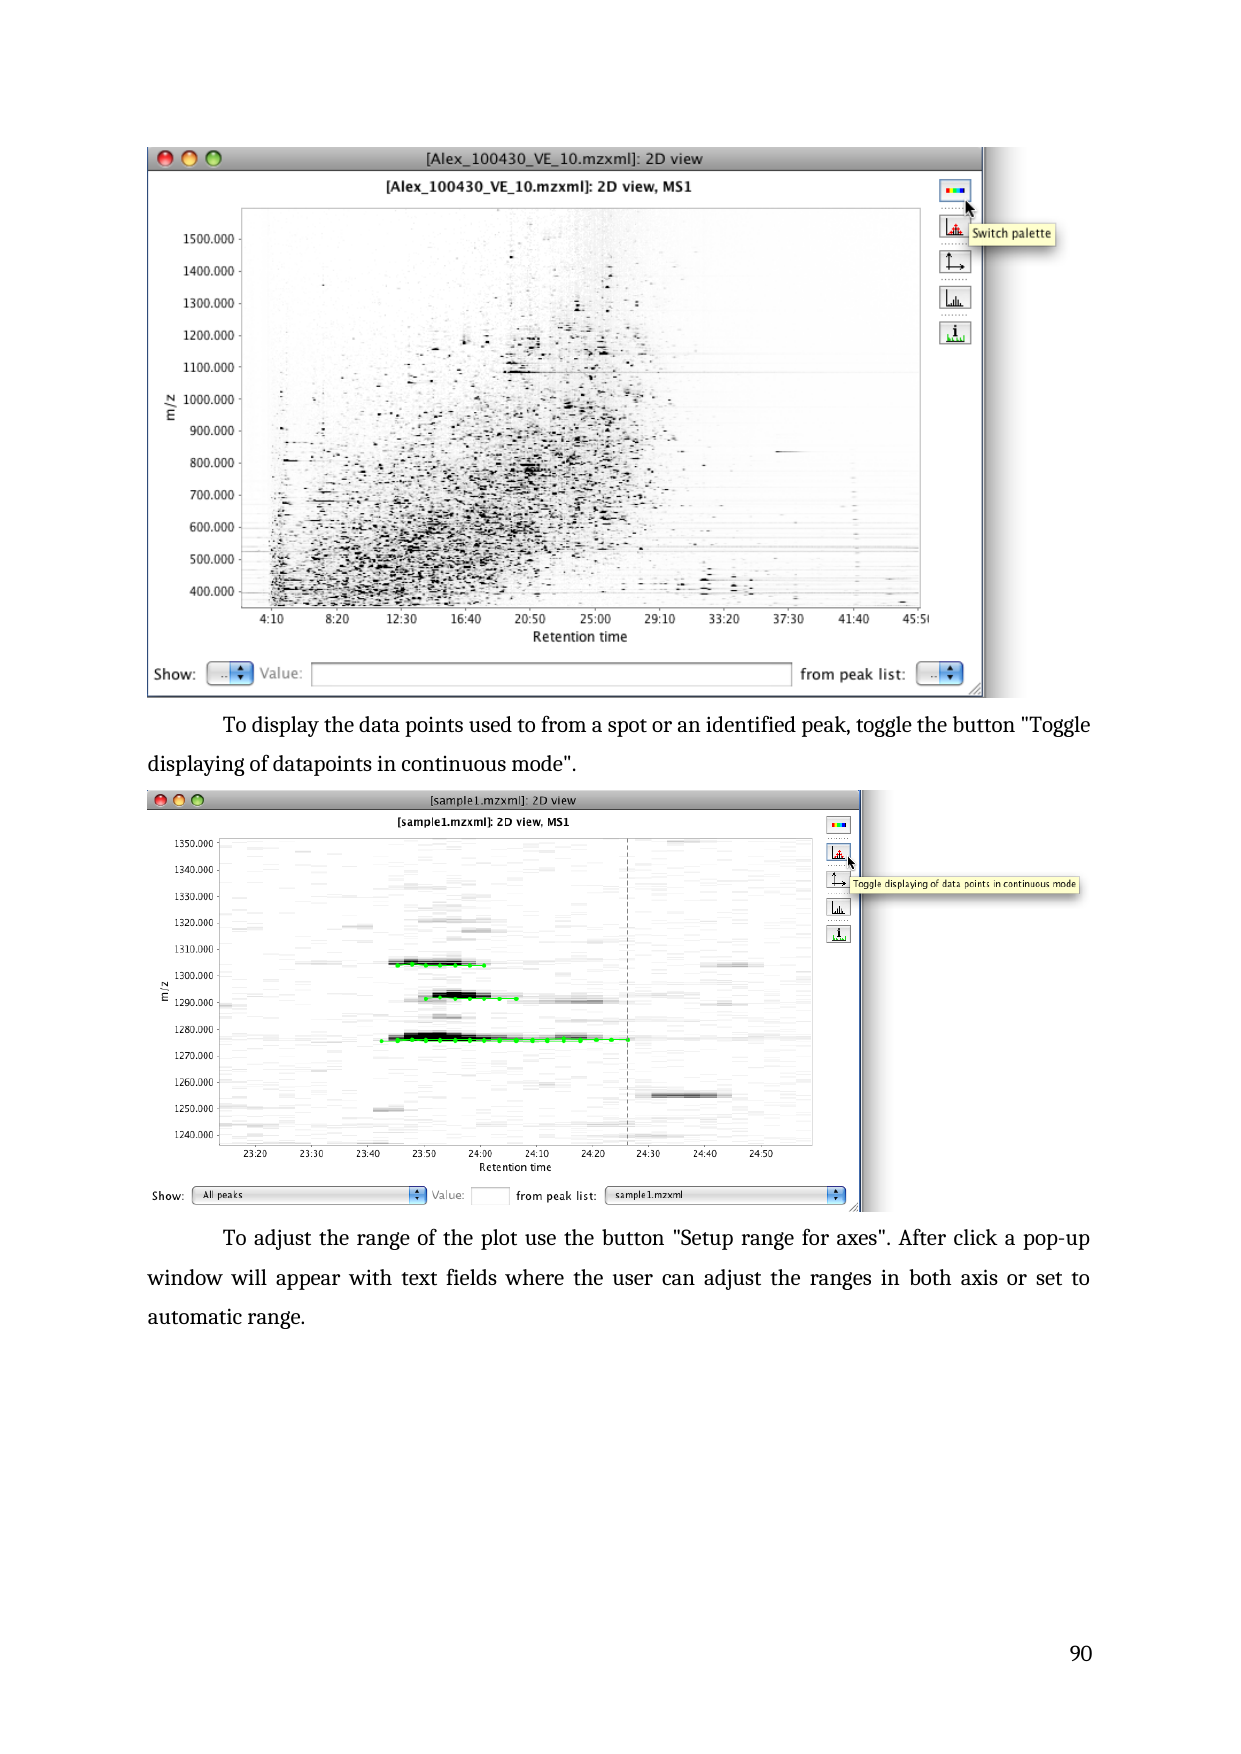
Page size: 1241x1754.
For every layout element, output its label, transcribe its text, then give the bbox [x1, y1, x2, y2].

text To adjust the range of the plot use the button "Setup range for axes". After click a pop-up window will appear with text fields where the user can adjust the ranges in both axis or set to automatic range. [148, 1225, 1092, 1330]
picture [147, 147, 1092, 698]
text To display the data points used to from a spot or an identified peak, toggle the button "Toggle displaying of datapoints in continuous mode". [148, 711, 1092, 777]
picture [147, 790, 1090, 1212]
